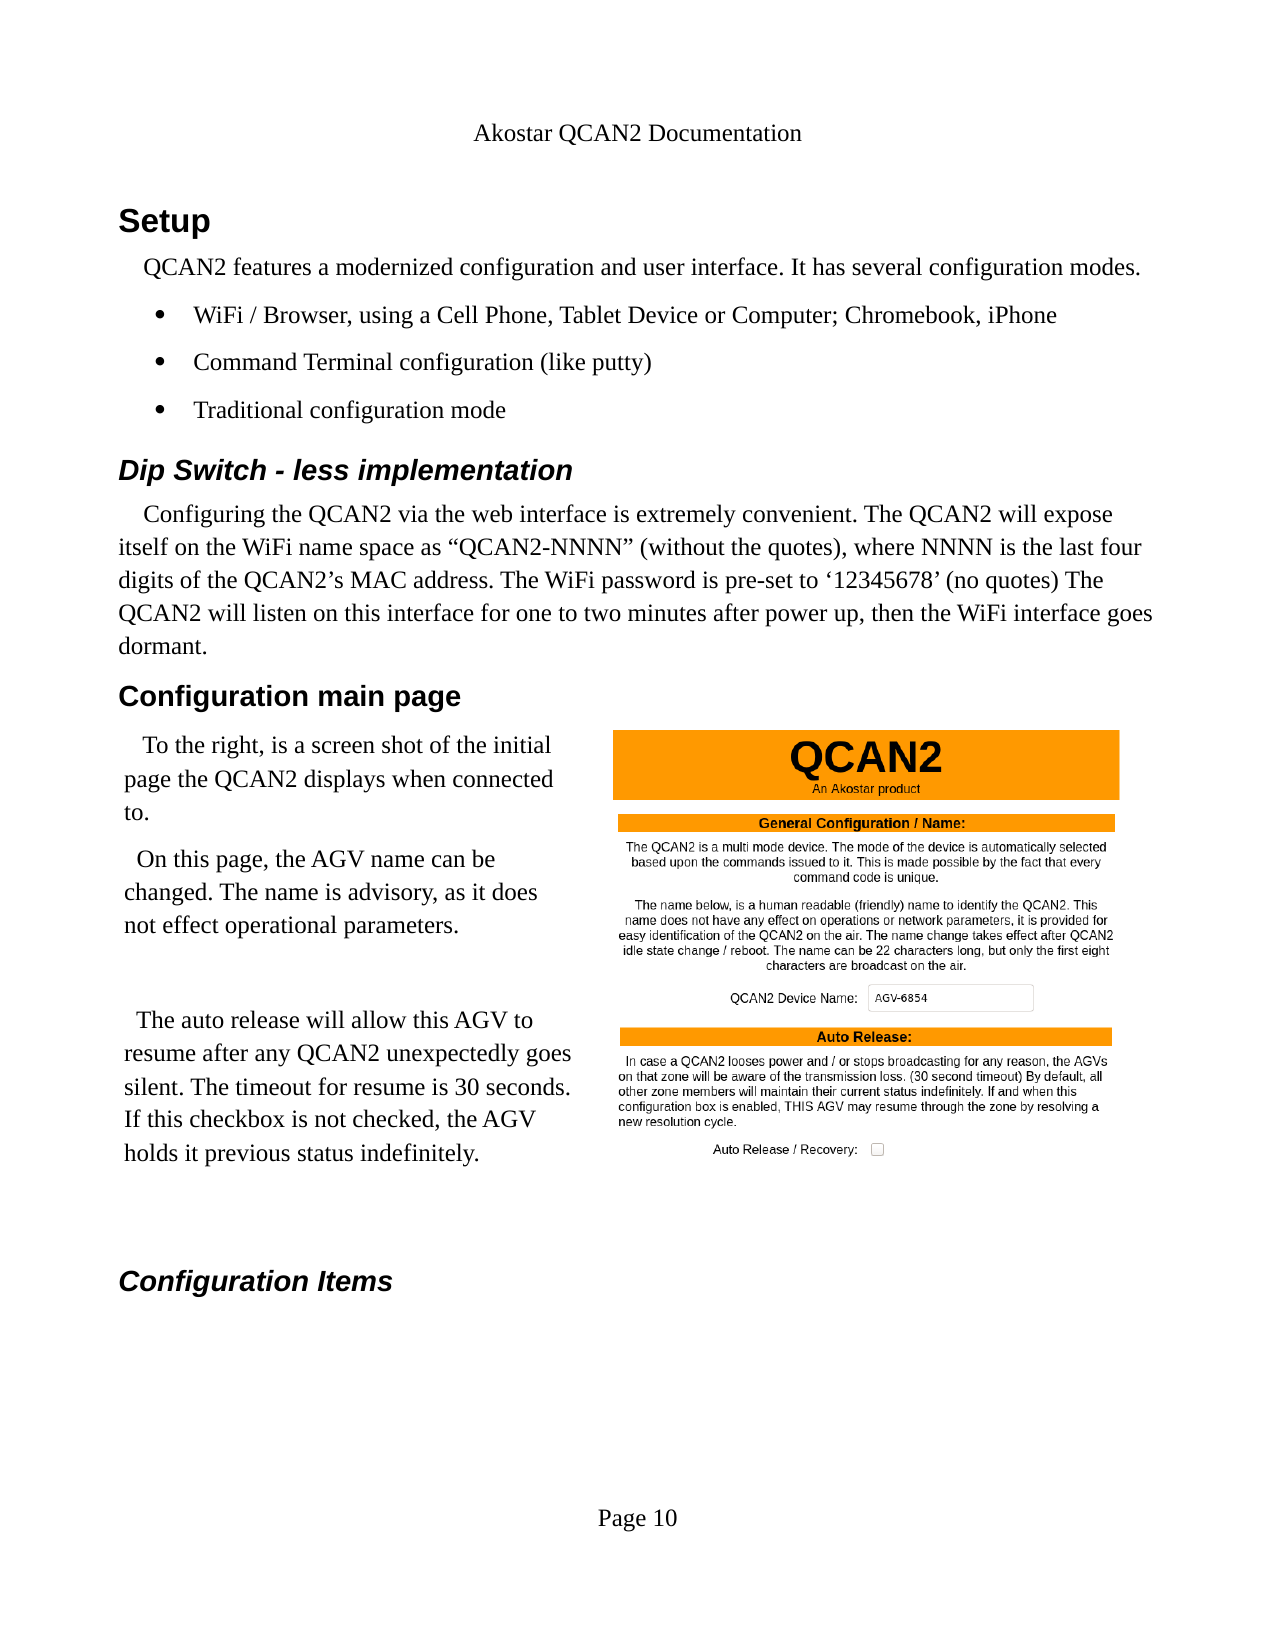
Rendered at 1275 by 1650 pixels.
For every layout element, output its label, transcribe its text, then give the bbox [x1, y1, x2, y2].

subtitle Configuration main page [118, 679, 1157, 712]
picture [611, 730, 1123, 1172]
list WiFi / Browser, using a Cell Phone, Tablet Device or Computer; Chromebook, iPhone [156, 300, 1157, 329]
subtitle Configuration Items [118, 1264, 1157, 1298]
list Command Terminal configuration (like putty) [156, 347, 1157, 376]
table_header [578, 725, 1157, 1206]
subtitle Setup [118, 201, 1157, 240]
subtitle Dip Switch - less implementation [118, 453, 1157, 487]
list Traditional configuration mode [156, 395, 1157, 424]
text QCAN2 features a modernized configuration and user interface. It has several configuration modes. [118, 252, 1157, 281]
text Configuring the QCAN2 via the web interface is extremely convenient. The QCAN2 will expose itself on the WiFi name space as “QCAN2-NNNN” (without the quotes), where NNNN is the last four digits of the QCAN2’s MAC address. The WiFi password is pre-set to ‘12345678’ (no quotes) The QCAN2 will listen on this interface for one to two minutes after power up, then the WiFi interface goes dormant. [118, 499, 1157, 660]
table_header To the right, is a screen shot of the initial page the QCAN2 displays when connected to. On this page, the AGV name can be changed. The name is advisory, as it does not effect operational parameters. The auto release will allow this AGV to resume after any QCAN2 unexpectedly goes silent. The timeout for resume is 30 seconds. If this checkbox is not checked, the AGV holds it previous status indefinitely. [118, 725, 577, 1206]
